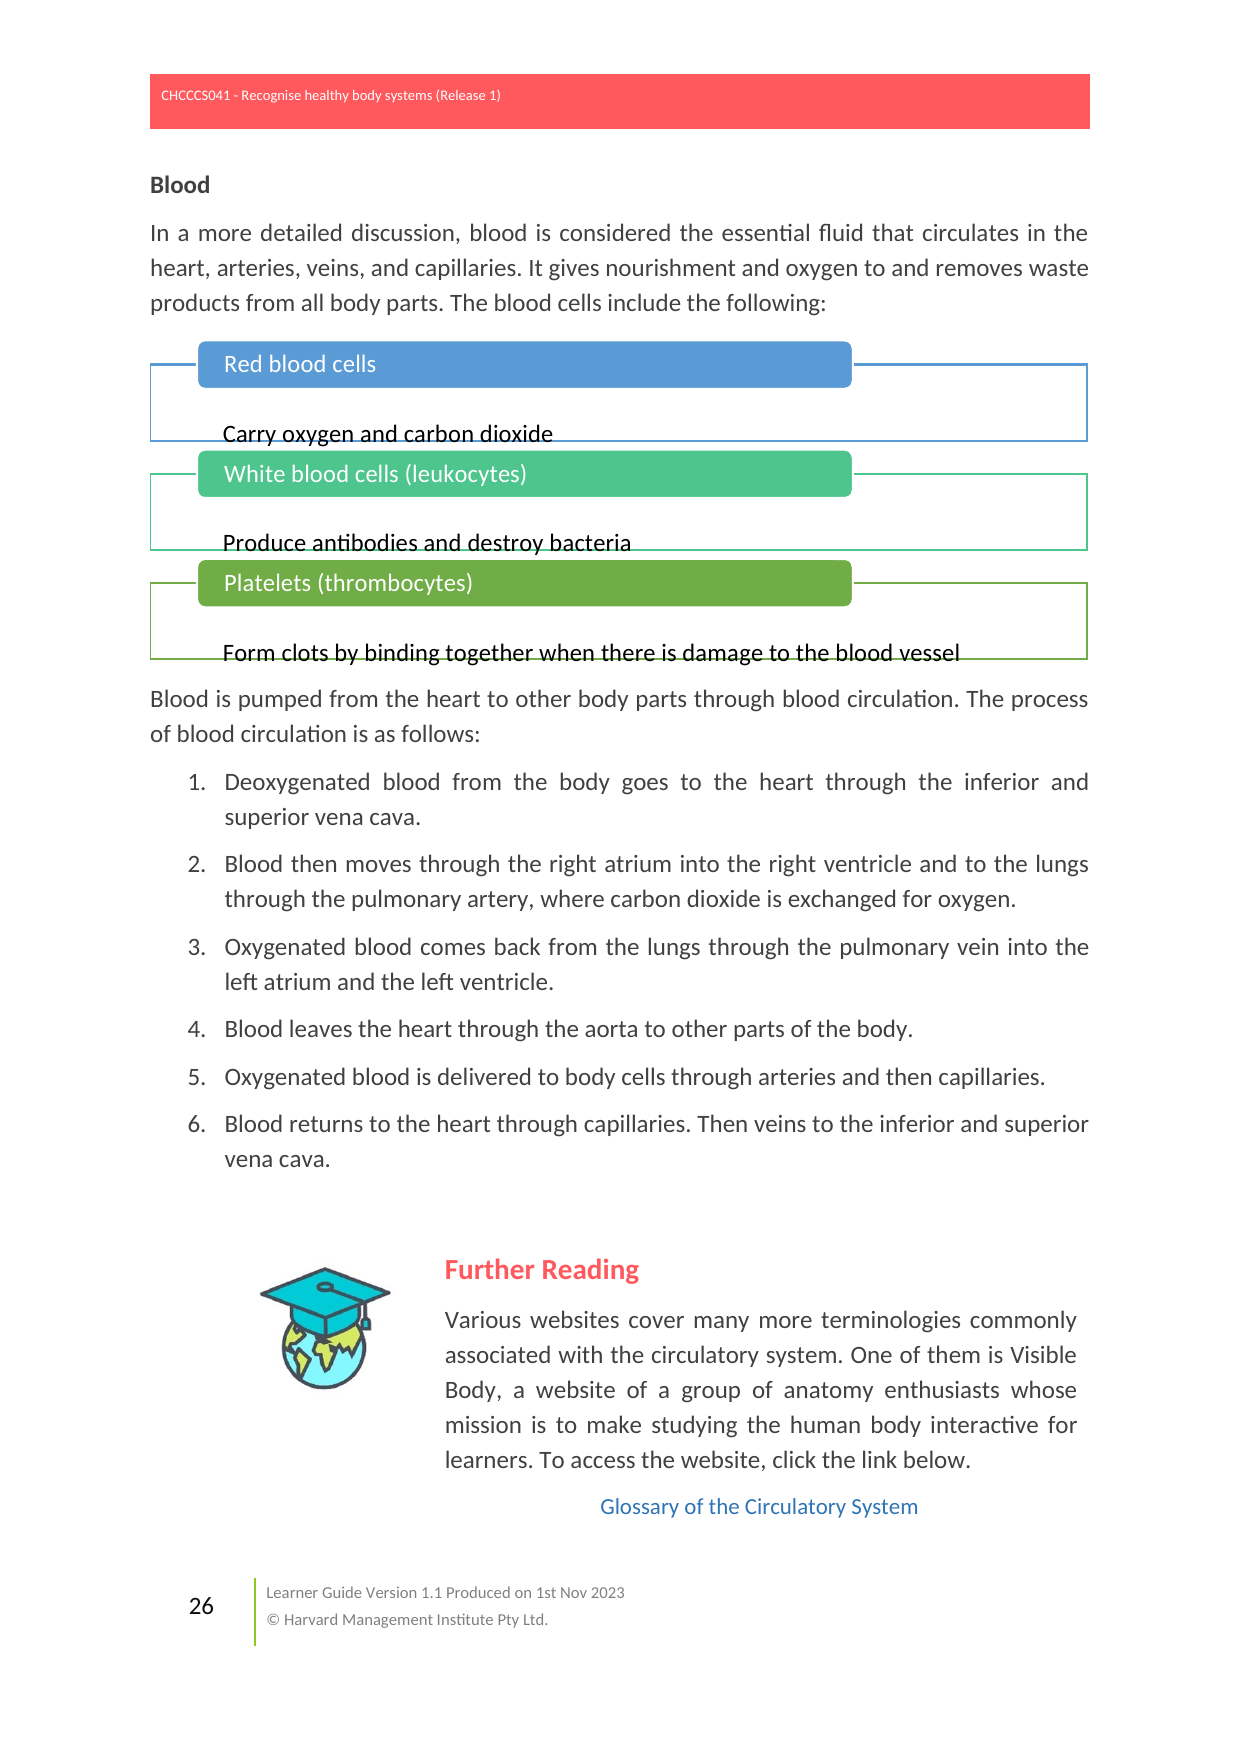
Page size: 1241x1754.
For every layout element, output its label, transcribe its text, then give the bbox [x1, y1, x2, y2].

text In a more detailed discussion, blood is considered the essential fluid that circulates in the heart, arteries, veins, and capillaries. It gives nourishment and oxygen to and removes waste products from all body parts. The blood cells include the following: [150, 217, 1090, 317]
list Blood then moves through the right atrium into the right ventricle and to the lungs through the pulmonary artery, where carbon dioxide is exchanged for oxygen. [187, 849, 1090, 914]
table_header Further Reading Various websites cover many more terminologies commonly associated with the circulatory system. One of them is Visible Body, a website of a group of anatomy enthusiasts whose mission is to make studying the human body interactive for learners. To access the website, click the link below. Glossary of the Circulatory System [430, 1239, 1089, 1536]
list Oxygenated blood is delivered to body cells through arteries and then capillaries. [187, 1061, 1090, 1092]
picture [256, 1251, 397, 1399]
text Blood [150, 169, 1090, 200]
text Blood is pumped from the heart to other body parts through blood circulation. The process of blood circulation is as follows: [150, 684, 1090, 749]
list Deoxygenated blood from the body goes to the heart through the inferior and superior vena cava. [187, 766, 1090, 832]
table_header [223, 1239, 430, 1536]
list Oxygenated blood comes back from the lungs through the pulmonary vein into the left atrium and the left ventricle. [187, 931, 1090, 997]
list Blood returns to the heart through capillaries. Then veins to the inferior and superior vena cava. [187, 1109, 1090, 1174]
list Blood leaves the heart through the aorta to other parts of the body. [187, 1014, 1090, 1044]
